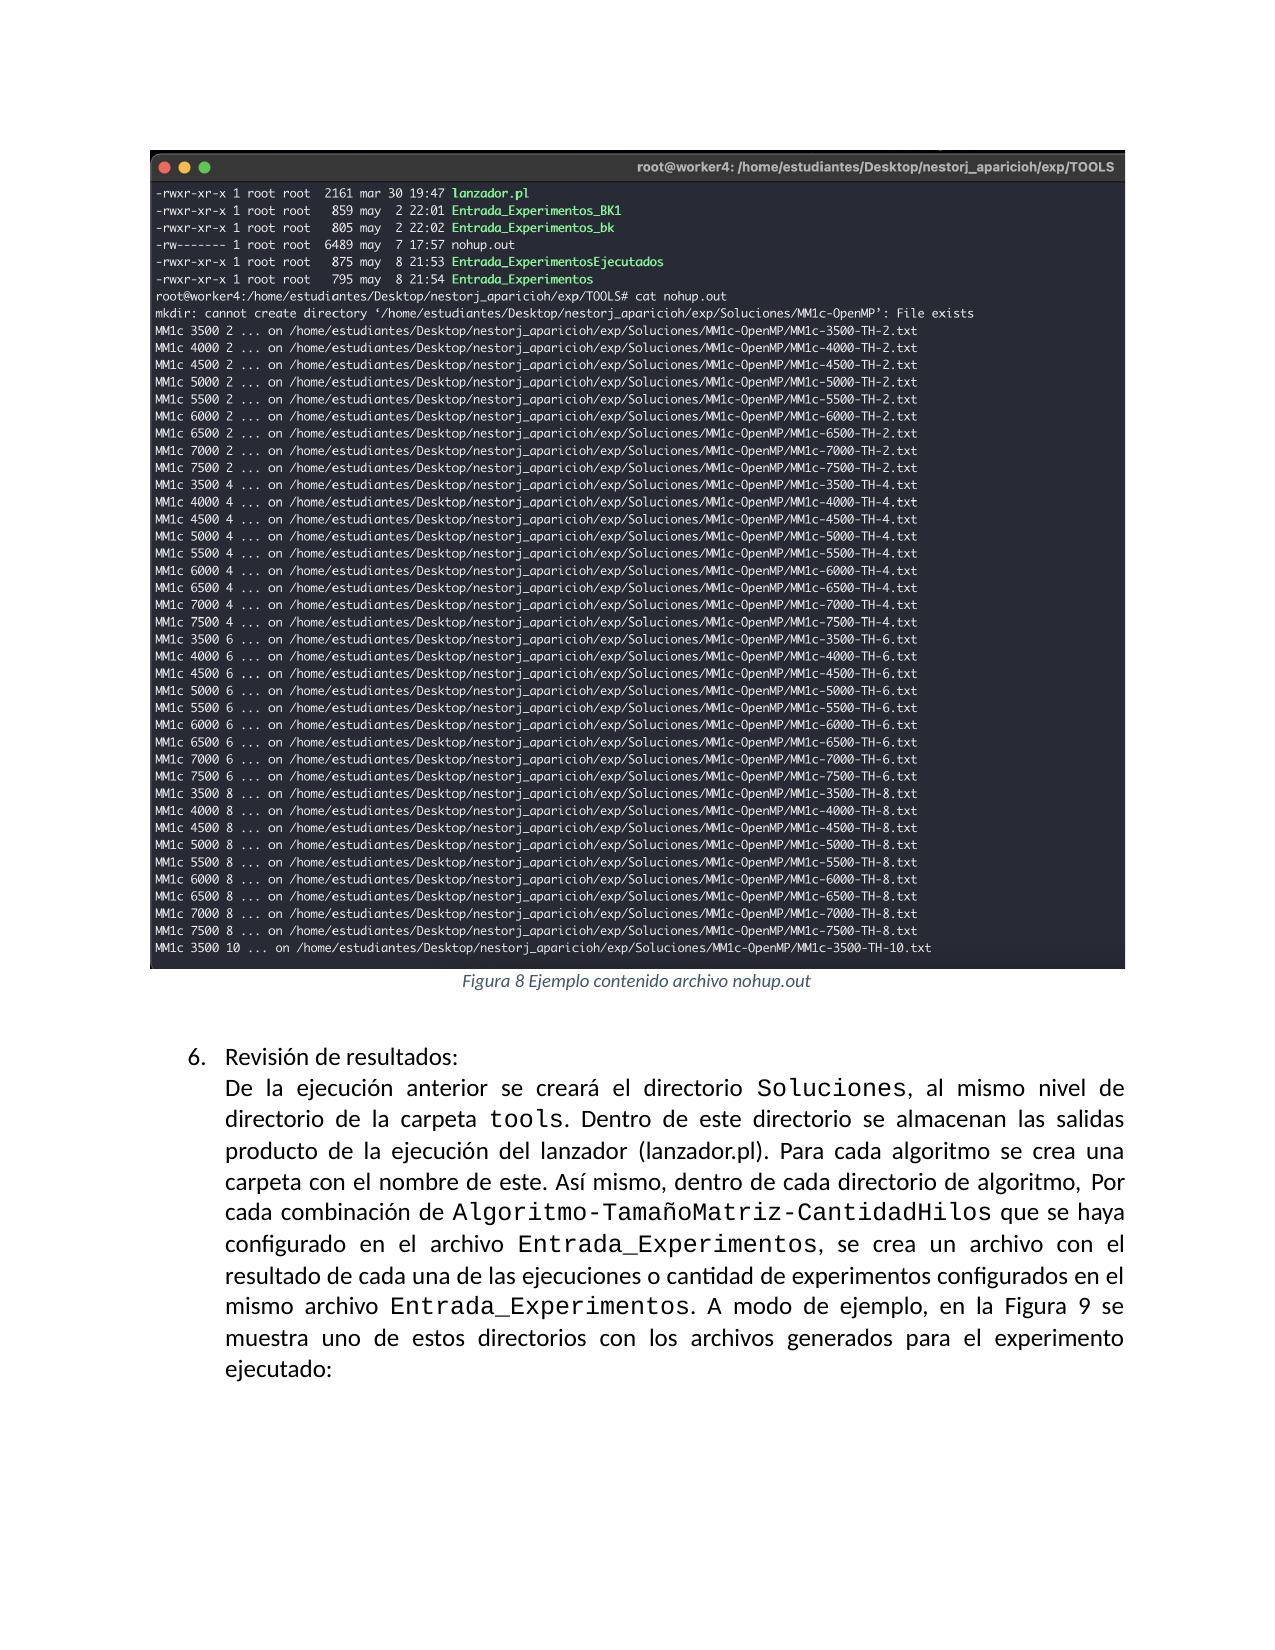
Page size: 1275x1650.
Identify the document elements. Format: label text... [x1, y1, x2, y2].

list Revisión de resultados: [187, 1041, 1125, 1072]
text Figura 8 Ejemplo contenido archivo nohup.out [150, 969, 1125, 992]
list De la ejecución anterior se creará el directorio Soluciones, al mismo nivel de directorio de la carpeta tools. Dentro de este directorio se almacenan las salidas producto de la ejecución del lanzador (lanzador.pl). Para cada algoritmo se crea una carpeta con el nombre de este. Así mismo, dentro de cada directorio de algoritmo, Por cada combinación de Algoritmo-TamañoMatriz-CantidadHilos que se haya configurado en el archivo Entrada_Experimentos, se crea un archivo con el resultado de cada una de las ejecuciones o cantidad de experimentos configurados en el mismo archivo Entrada_Experimentos. A modo de ejemplo, en la Figura 9 se muestra uno de estos directorios con los archivos generados para el experimento ejecutado: [225, 1072, 1125, 1383]
picture [150, 150, 1125, 969]
